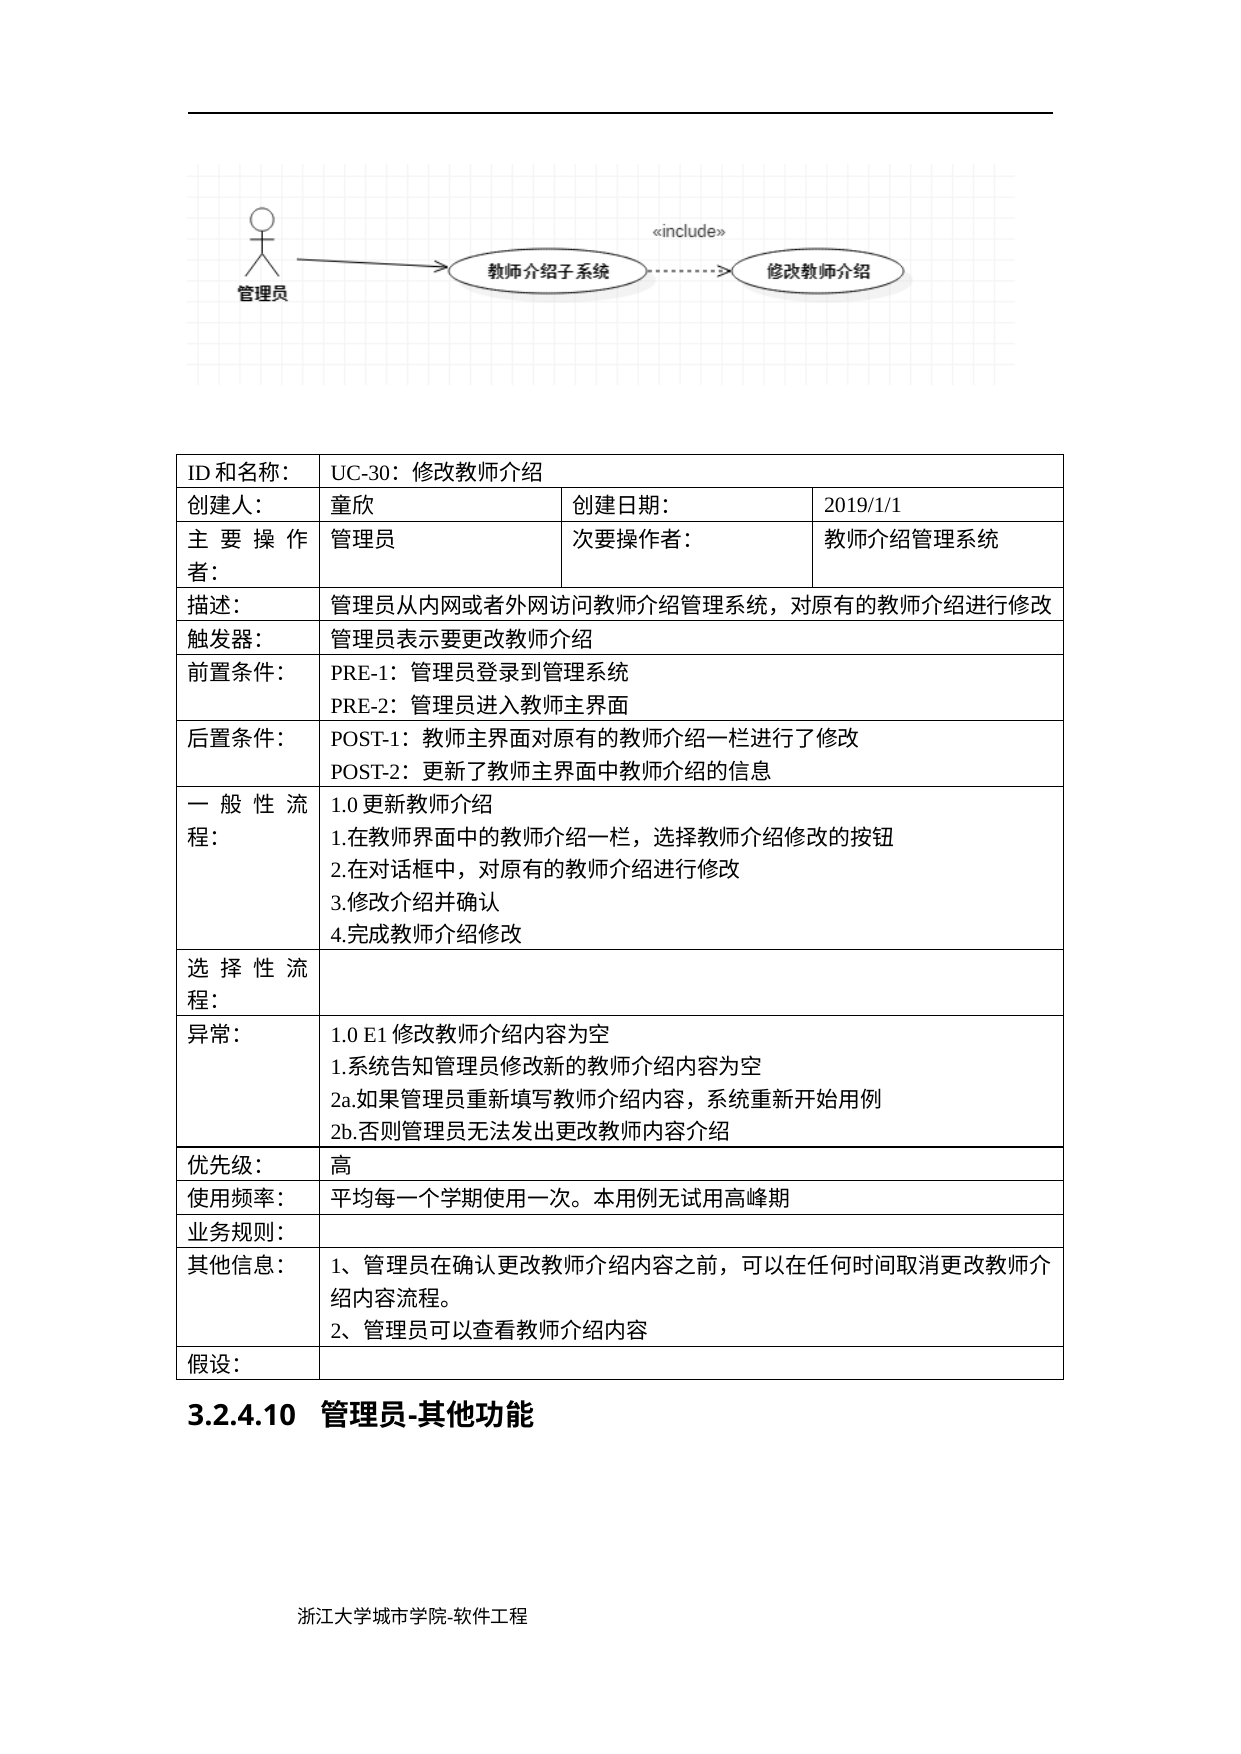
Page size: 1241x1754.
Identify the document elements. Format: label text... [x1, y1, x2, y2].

text 管理员-其他功能 [187, 1380, 1053, 1445]
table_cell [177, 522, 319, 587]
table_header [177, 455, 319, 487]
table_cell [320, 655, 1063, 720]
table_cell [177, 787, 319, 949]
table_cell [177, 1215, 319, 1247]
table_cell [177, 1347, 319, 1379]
picture [187, 164, 1015, 385]
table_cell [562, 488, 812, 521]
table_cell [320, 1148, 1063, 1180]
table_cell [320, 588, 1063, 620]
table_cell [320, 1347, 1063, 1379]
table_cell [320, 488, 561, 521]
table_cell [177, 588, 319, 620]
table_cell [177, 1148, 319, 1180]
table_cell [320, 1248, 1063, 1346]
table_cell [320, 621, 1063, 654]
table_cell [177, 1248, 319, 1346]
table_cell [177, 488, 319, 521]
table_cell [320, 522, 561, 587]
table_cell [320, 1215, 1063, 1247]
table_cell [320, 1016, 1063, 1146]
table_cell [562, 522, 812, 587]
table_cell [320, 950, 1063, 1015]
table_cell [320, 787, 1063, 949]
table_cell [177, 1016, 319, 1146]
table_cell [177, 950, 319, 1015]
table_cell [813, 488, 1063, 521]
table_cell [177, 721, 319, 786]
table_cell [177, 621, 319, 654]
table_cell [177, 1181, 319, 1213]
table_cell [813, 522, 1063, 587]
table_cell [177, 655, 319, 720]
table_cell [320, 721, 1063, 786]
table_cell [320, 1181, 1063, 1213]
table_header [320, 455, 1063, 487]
